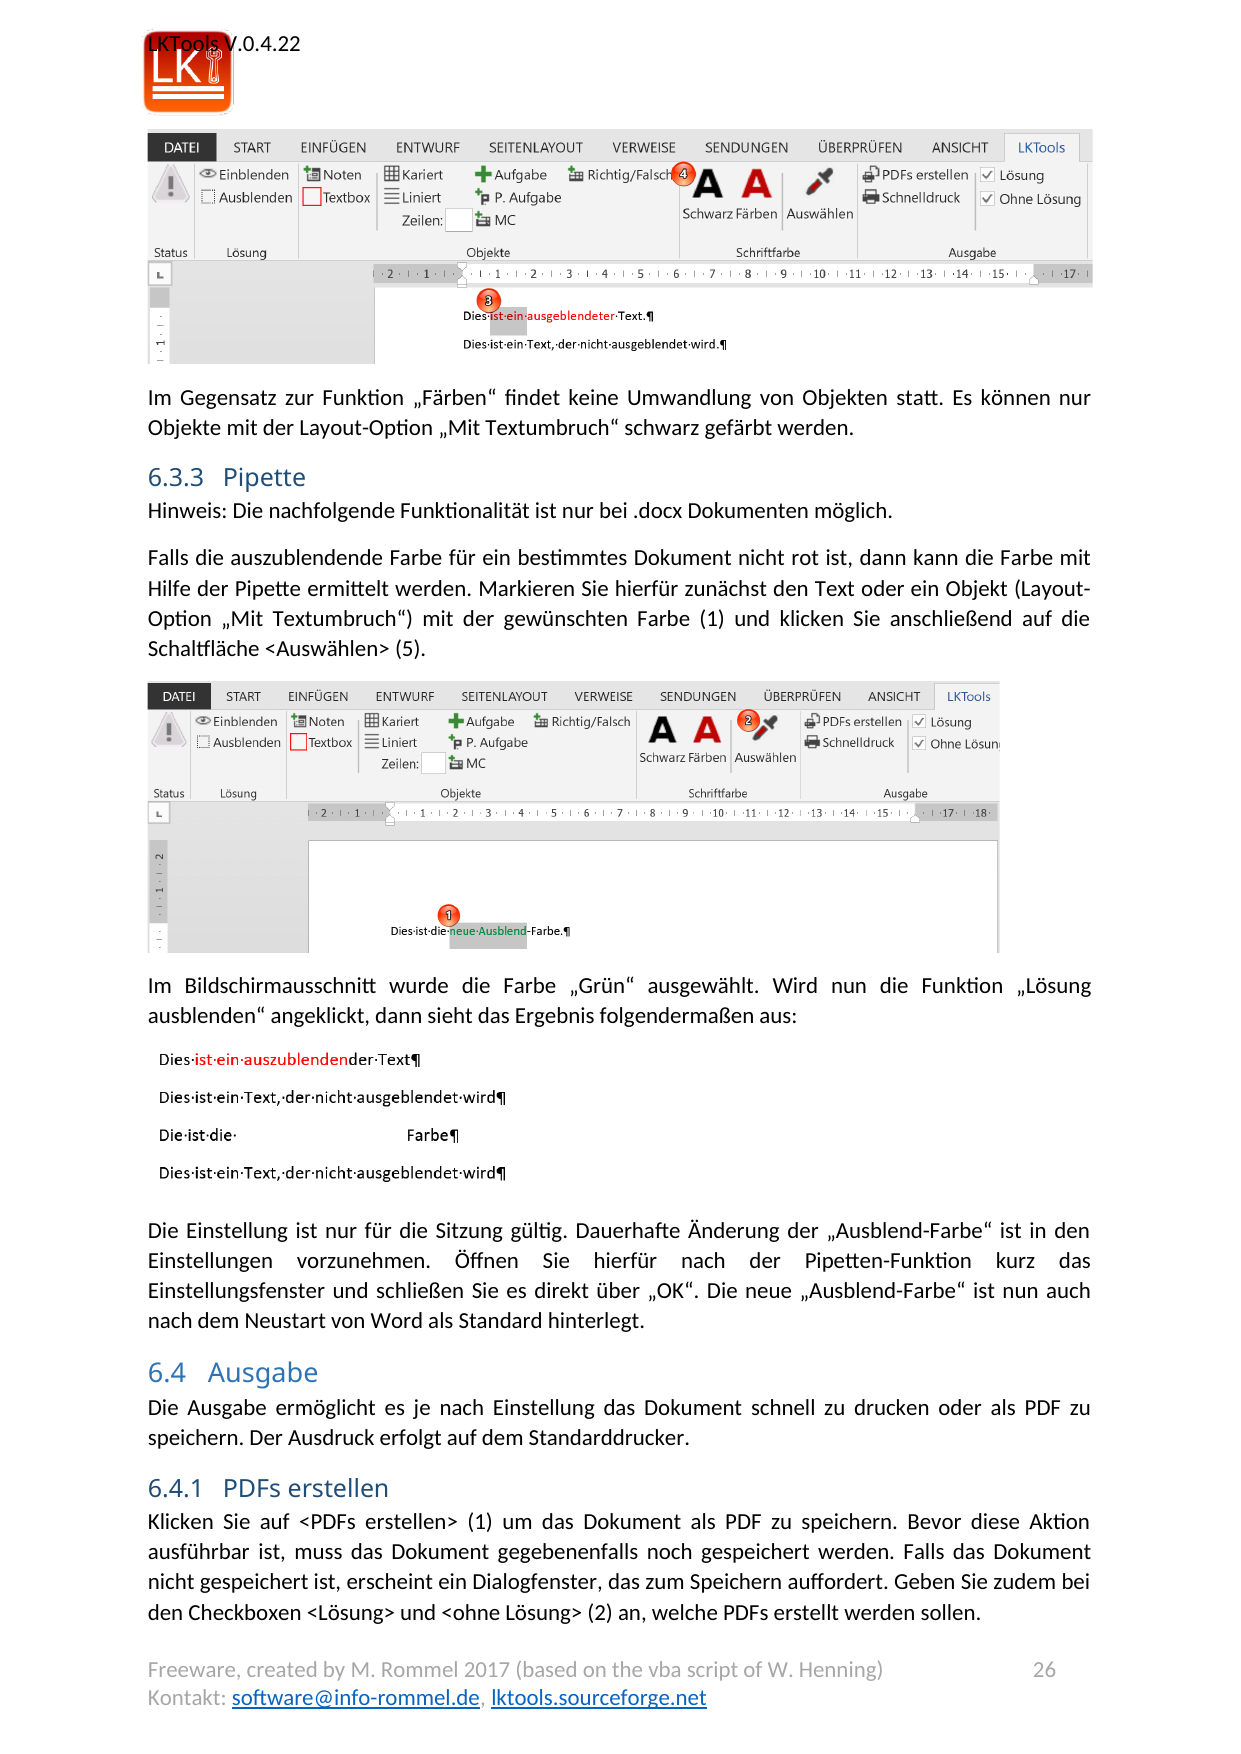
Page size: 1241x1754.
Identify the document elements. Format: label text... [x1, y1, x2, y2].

text Die Ausgabe ermöglicht es je nach Einstellung das Dokument schnell zu drucken oder als PDF zu speichern. Der Ausdruck erfolgt auf dem Standarddrucker. [148, 1393, 1093, 1451]
picture [147, 681, 1000, 953]
subtitle Pipette [148, 460, 1093, 494]
picture [147, 129, 1093, 364]
text Falls die auszublendende Farbe für ein bestimmtes Dokument nicht rot ist, dann kann die Farbe mit Hilfe der Pipette ermittelt werden. Markieren Sie hierfür zunächst den Text oder ein Objekt (Layout-Option „Mit Textumbruch“) mit der gewünschten Farbe (1) und klicken Sie anschließend auf die Schaltfläche <Auswählen> (5). [148, 543, 1093, 662]
text Klicken Sie auf <PDFs erstellen> (1) um das Dokument als PDF zu speichern. Bevor diese Aktion ausführbar ist, muss das Dokument gegebenenfalls noch gespeichert werden. Falls das Dokument nicht gespeichert ist, erscheint ein Dialogfenster, das zum Speichern auffordert. Geben Sie zudem bei den Checkboxen <Lösung> und <ohne Lösung> (2) an, welche PDFs erstellt werden sollen. [148, 1507, 1093, 1626]
text Im Bildschirmausschnitt wurde die Farbe „Grün“ ausgewählt. Wird nun die Funktion „Lösung ausblenden“ angeklickt, dann sieht das Ergebnis folgendermaßen aus: [148, 971, 1093, 1030]
picture [133, 24, 236, 117]
text Hinweis: Die nachfolgende Funktionalität ist nur bei .docx Dokumenten möglich. [148, 497, 1093, 525]
text Die Einstellung ist nur für die Sitzung gültig. Dauerhafte Änderung der „Ausblend-Farbe“ ist in den Einstellungen vorzunehmen. Öffnen Sie hierfür nach der Pipetten-Funktion kurz das Einstellungsfenster und schließen Sie es direkt über „OK“. Die neue „Ausblend-Farbe“ ist nun auch nach dem Neustart von Word als Standard hinterlegt. [148, 1216, 1093, 1334]
subtitle Ausgabe [148, 1353, 1093, 1390]
text Im Gegensatz zur Funktion „Färben“ findet keine Umwandlung von Objekten statt. Es können nur Objekte mit der Layout-Option „Mit Textumbruch“ schwarz gefärbt werden. [148, 383, 1093, 441]
picture [147, 1048, 527, 1197]
subtitle PDFs erstellen [148, 1470, 1093, 1504]
